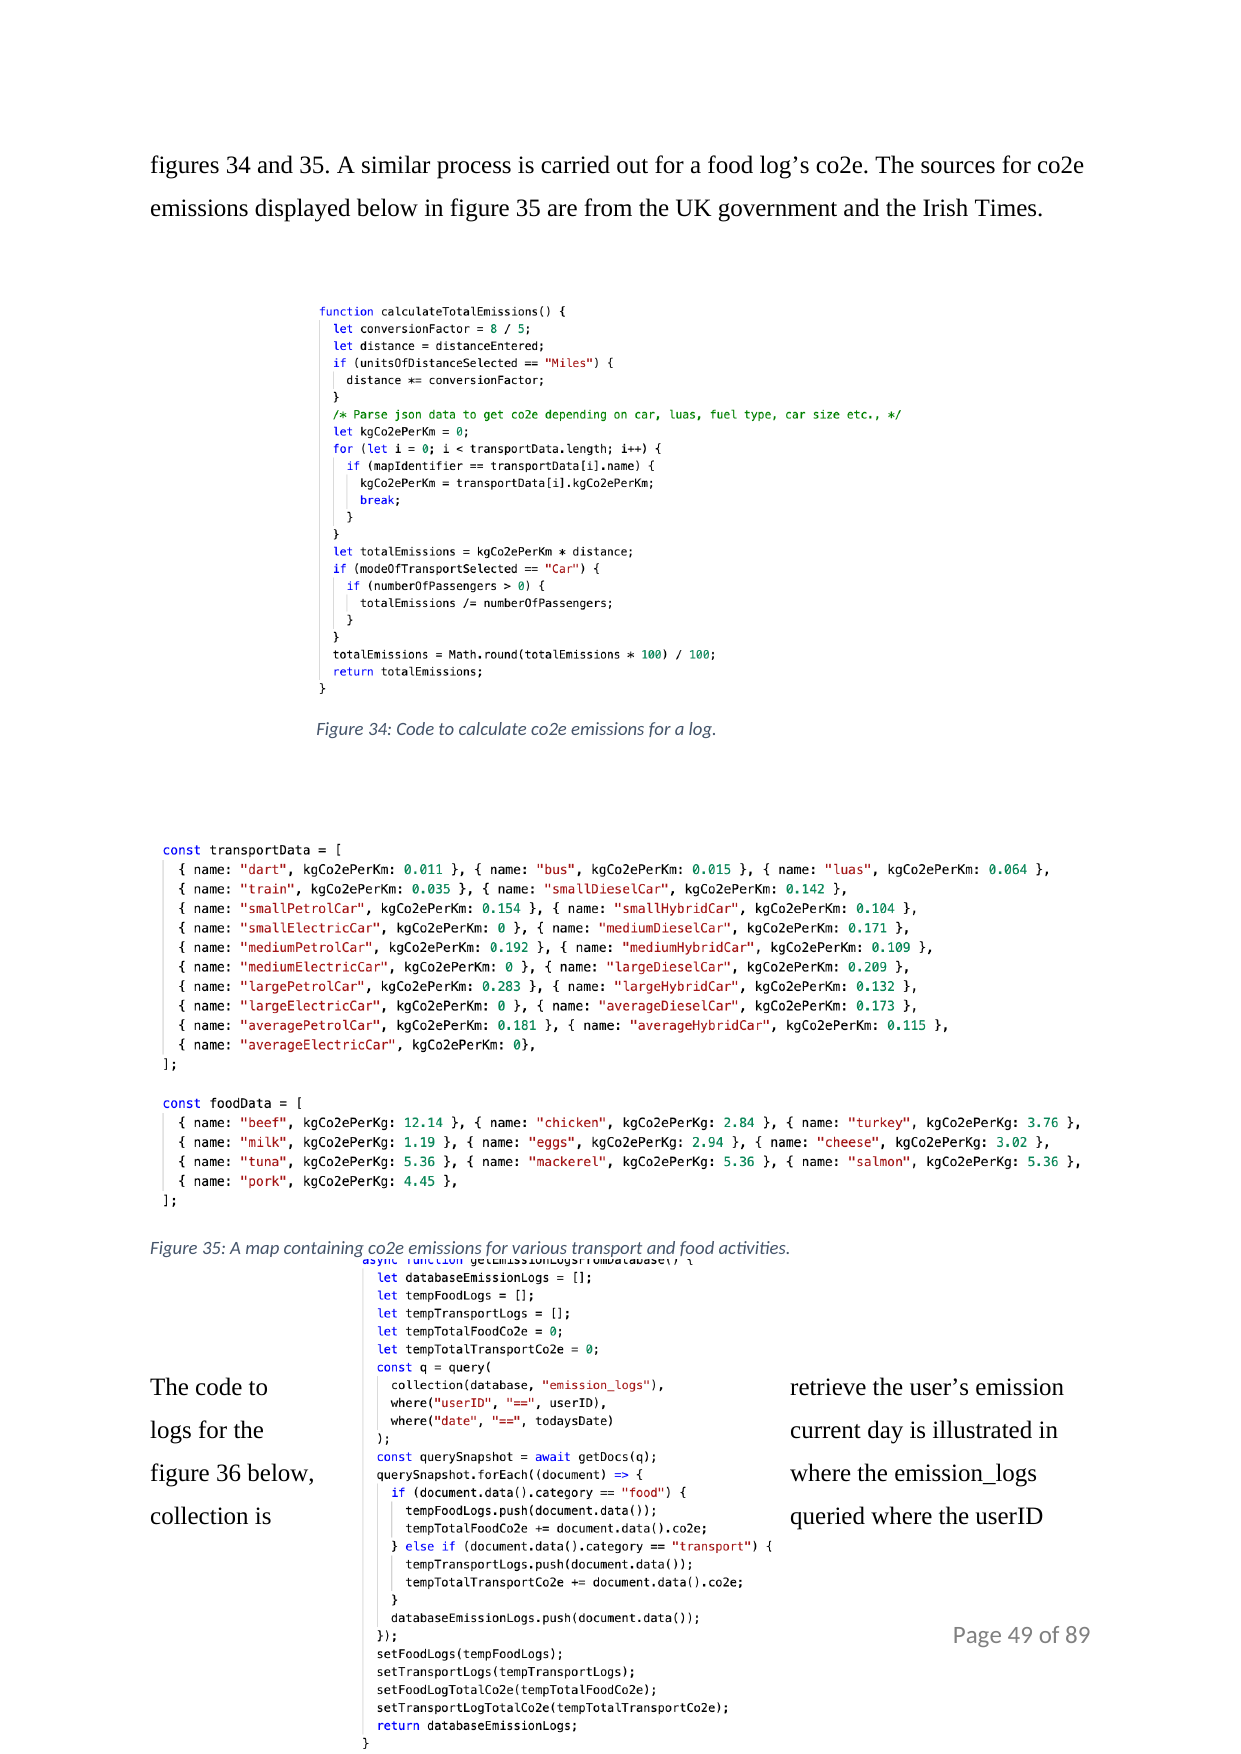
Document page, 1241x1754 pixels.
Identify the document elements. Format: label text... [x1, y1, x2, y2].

picture [316, 300, 902, 697]
picture [358, 1259, 771, 1753]
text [150, 150, 1090, 222]
picture [150, 838, 1087, 1210]
